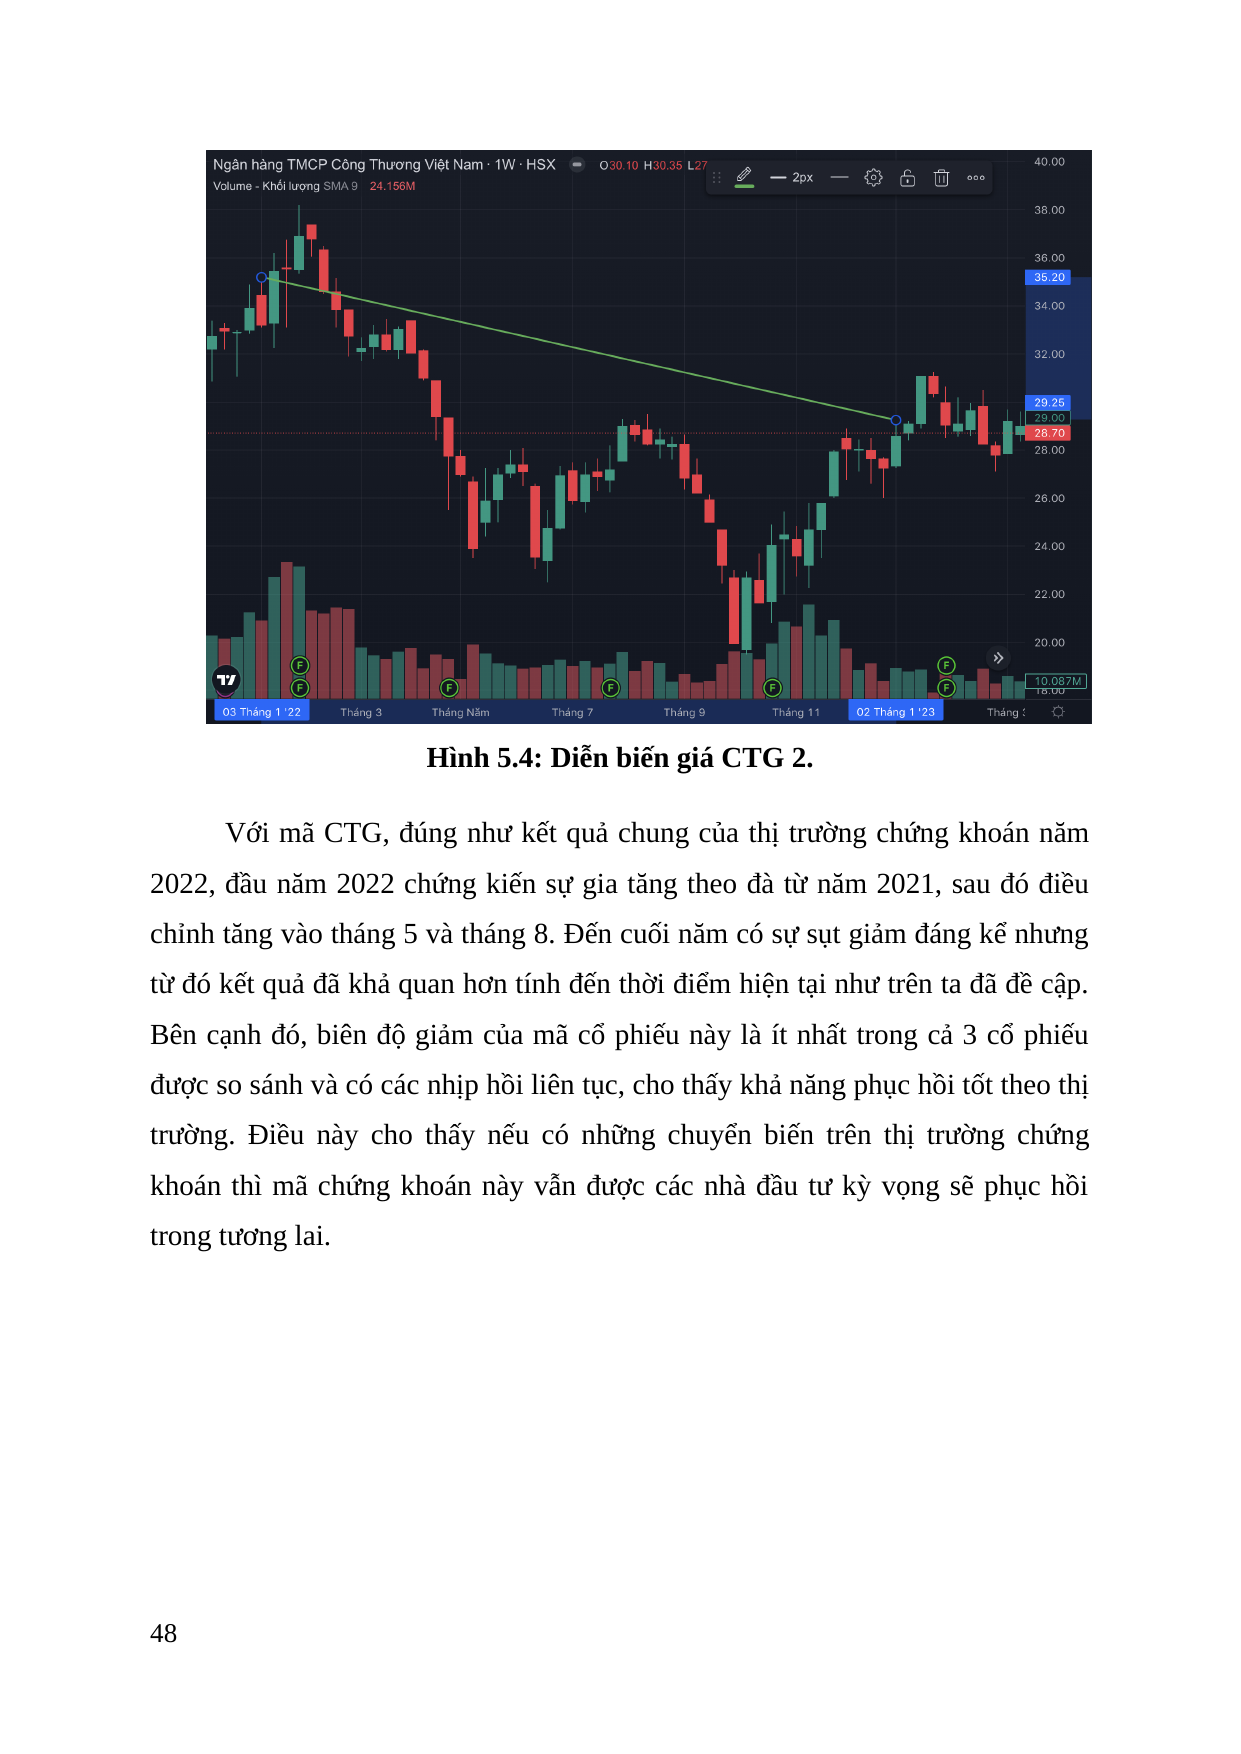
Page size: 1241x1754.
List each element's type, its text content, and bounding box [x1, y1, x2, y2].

picture [206, 150, 1092, 724]
text Với mã CTG, đúng như kết quả chung của thị trường chứng khoán năm 2022, đầu năm 2022 chứng kiến sự gia tăng theo đà từ năm 2021, sau đó điều chỉnh tăng vào tháng 5 và tháng 8. Đến cuối năm có sự sụt giảm đáng kể nhưng từ đó kết quả đã khả quan hơn tính đến thời điểm hiện tại như trên ta đã đề cập. Bên cạnh đó, biên độ giảm của mã cổ phiếu này là ít nhất trong cả 3 cổ phiếu được so sánh và có các nhịp hồi liên tục, cho thấy khả năng phục hồi tốt theo thị trường. Điều này cho thấy nếu có những chuyển biến trên thị trường chứng khoán thì mã chứng khoán này vẫn được các nhà đầu tư kỳ vọng sẽ phục hồi trong tương lai. [150, 816, 1090, 1252]
